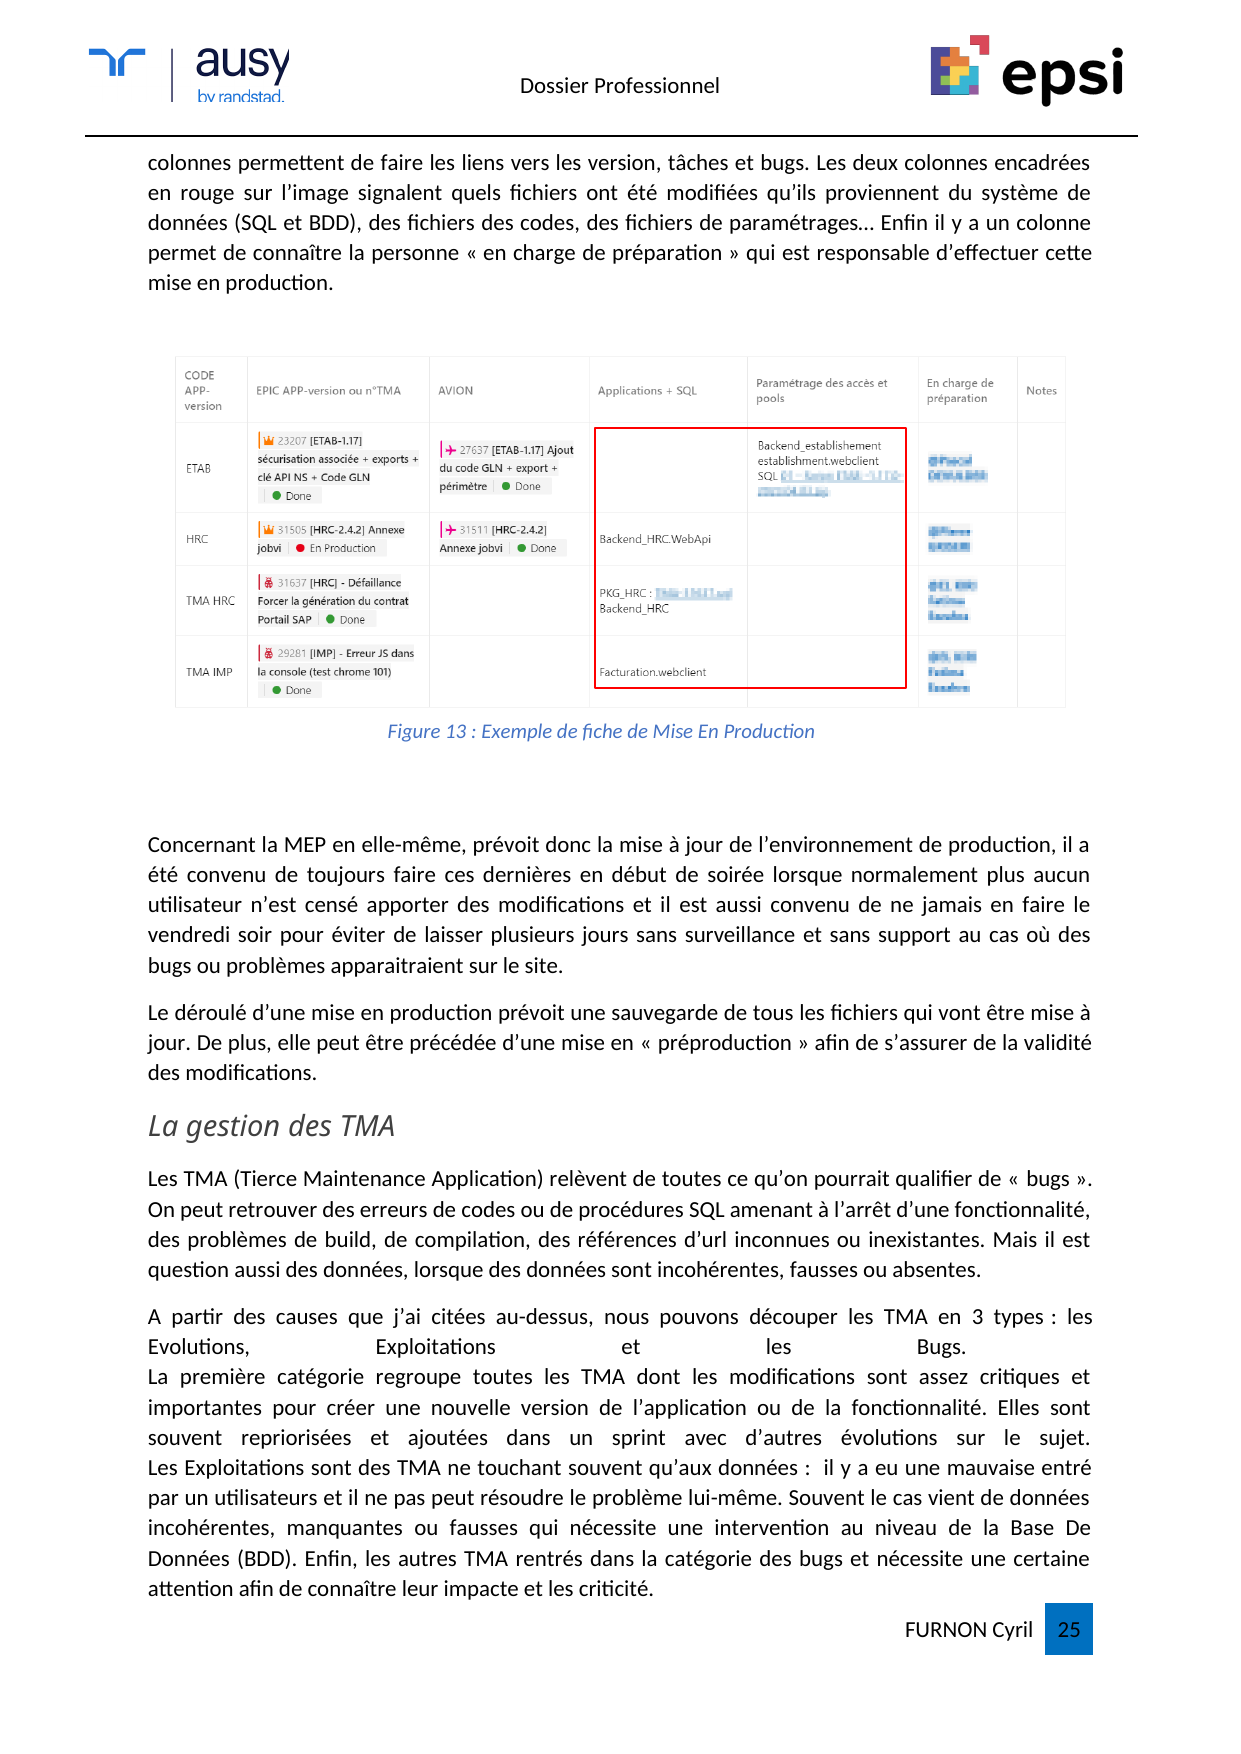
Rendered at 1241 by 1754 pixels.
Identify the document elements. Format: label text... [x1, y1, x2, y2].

text Les TMA (Tierce Maintenance Application) relèvent de toutes ce qu’on pourrait qualifier de « bugs ». On peut retrouver des erreurs de codes ou de procédures SQL amenant à l’arrêt d’une fonctionnalité, des problèmes de build, de compilation, des références d’url inconnues ou inexistantes. Mais il est question aussi des données, lorsque des données sont incohérentes, fausses ou absentes. [148, 1164, 1093, 1283]
picture [88, 48, 289, 102]
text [148, 148, 1093, 296]
text La gestion des TMA [148, 1105, 1093, 1145]
text Le déroulé d’une mise en production prévoit une sauvegarde de tous les fichiers qui vont être mise à jour. De plus, elle peut être précédée d’une mise en « préproduction » afin de s’assurer de la validité des modifications. [148, 998, 1093, 1086]
text Concernant la MEP en elle-même, prévoit donc la mise à jour de l’environnement de production, il a été convenu de toujours faire ces dernières en début de soirée lorsque normalement plus aucun utilisateur n’est censé apporter des modifications et il est aussi convenu de ne jamais en faire le vendredi soir pour éviter de laisser plusieurs jours sans surveillance et sans support au cas où des bugs ou problèmes apparaitraient sur le site. [148, 830, 1093, 979]
picture [168, 351, 1074, 718]
text A partir des causes que j’ai citées au-dessus, nous pouvons découper les TMA en 3 types : les Evolutions, Exploitations et les Bugs. La première catégorie regroupe toutes les TMA dont les modifications sont assez critiques et importantes pour créer une nouvelle version de l’application ou de la fonctionnalité. Elles sont souvent repriorisées et ajoutées dans un sprint avec d’autres évolutions sur le sujet. Les Exploitations sont des TMA ne touchant souvent qu’aux données : il y a eu une mauvaise entré par un utilisateurs et il ne pas peut résoudre le problème lui-même. Souvent le cas vient de données incohérentes, manquantes ou fausses qui nécessite une intervention au niveau de la Base De Données (BDD). Enfin, les autres TMA rentrés dans la catégorie des bugs et nécessite une certaine attention afin de connaître leur impacte et les criticité. [148, 1302, 1093, 1602]
